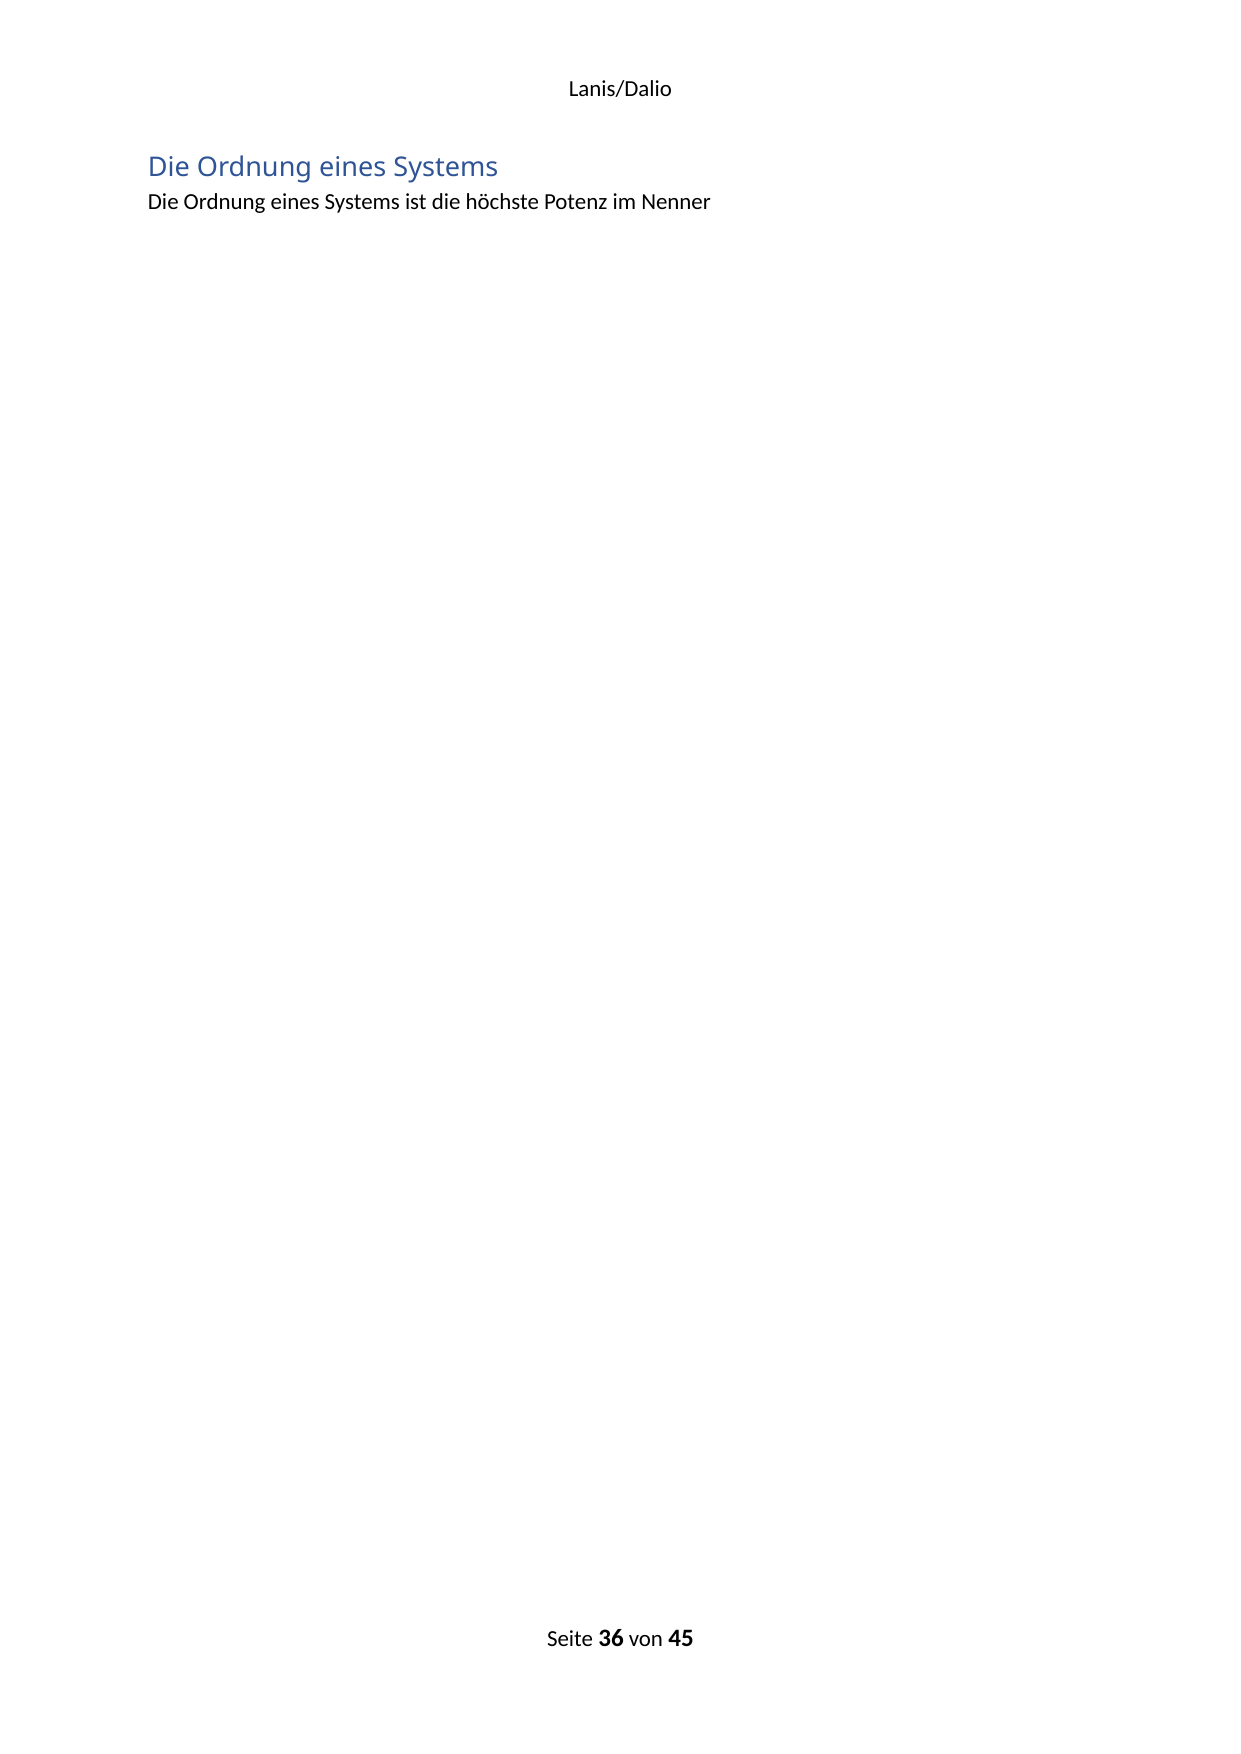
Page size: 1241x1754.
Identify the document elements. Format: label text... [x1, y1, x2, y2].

text Die Ordnung eines Systems ist die höchste Potenz im Nenner [148, 187, 1093, 215]
subtitle Die Ordnung eines Systems [148, 148, 1093, 184]
